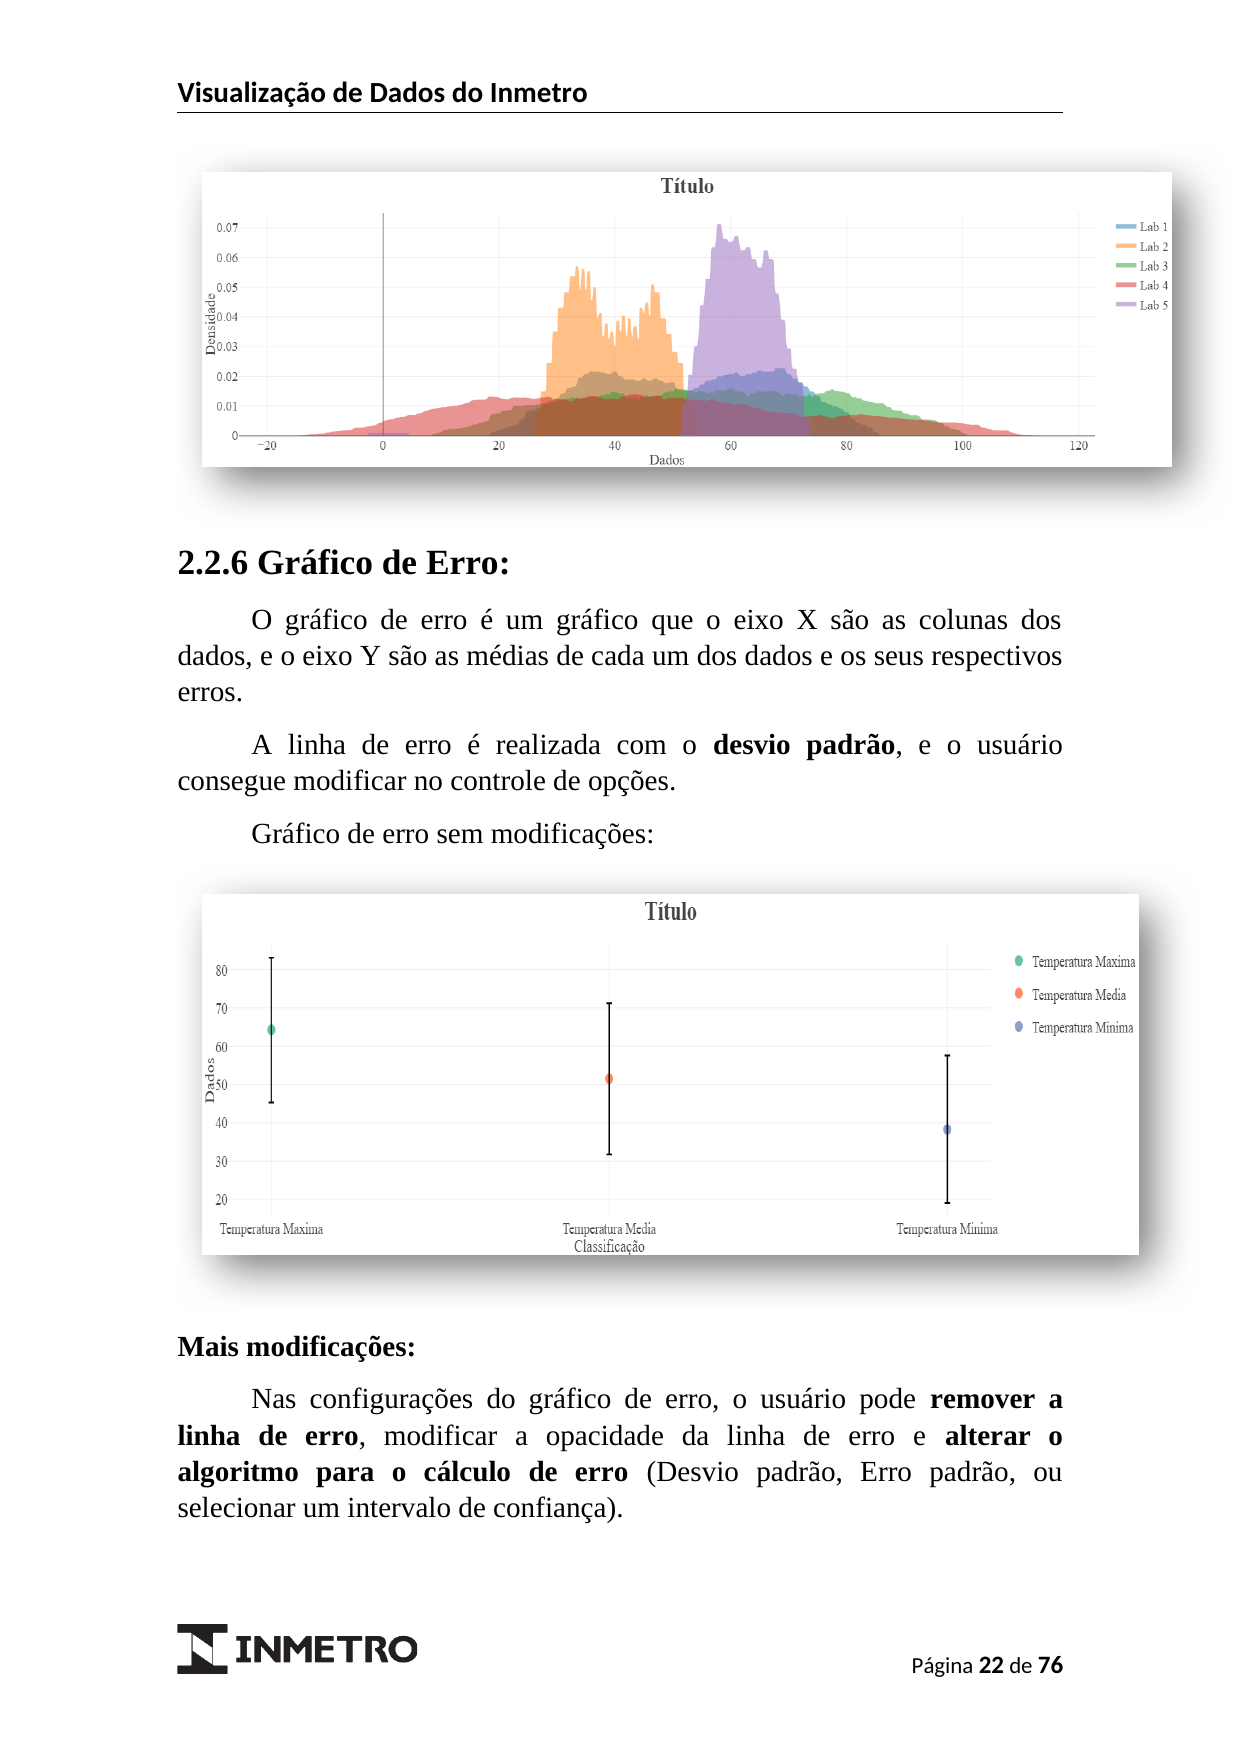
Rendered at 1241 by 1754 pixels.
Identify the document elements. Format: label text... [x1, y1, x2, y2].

text 2.2.6 Gráfico de Erro: [177, 542, 1063, 582]
text Nas configurações do gráfico de erro, o usuário pode remover a linha de erro, modificar a opacidade da linha de erro e alterar o algoritmo para o cálculo de erro (Desvio padrão, Erro padrão, ou selecionar um intervalo de confiança). [177, 1382, 1063, 1523]
picture [177, 1624, 418, 1674]
text Mais modificações: [177, 1329, 1063, 1362]
picture [202, 172, 1172, 467]
text Gráfico de erro sem modificações: [177, 816, 1063, 850]
text A linha de erro é realizada com o desvio padrão, e o usuário consegue modificar no controle de opções. [177, 727, 1063, 797]
picture [202, 894, 1139, 1255]
text O gráfico de erro é um gráfico que o eixo X são as colunas dos dados, e o eixo Y são as médias de cada um dos dados e os seus respectivos erros. [177, 602, 1063, 708]
